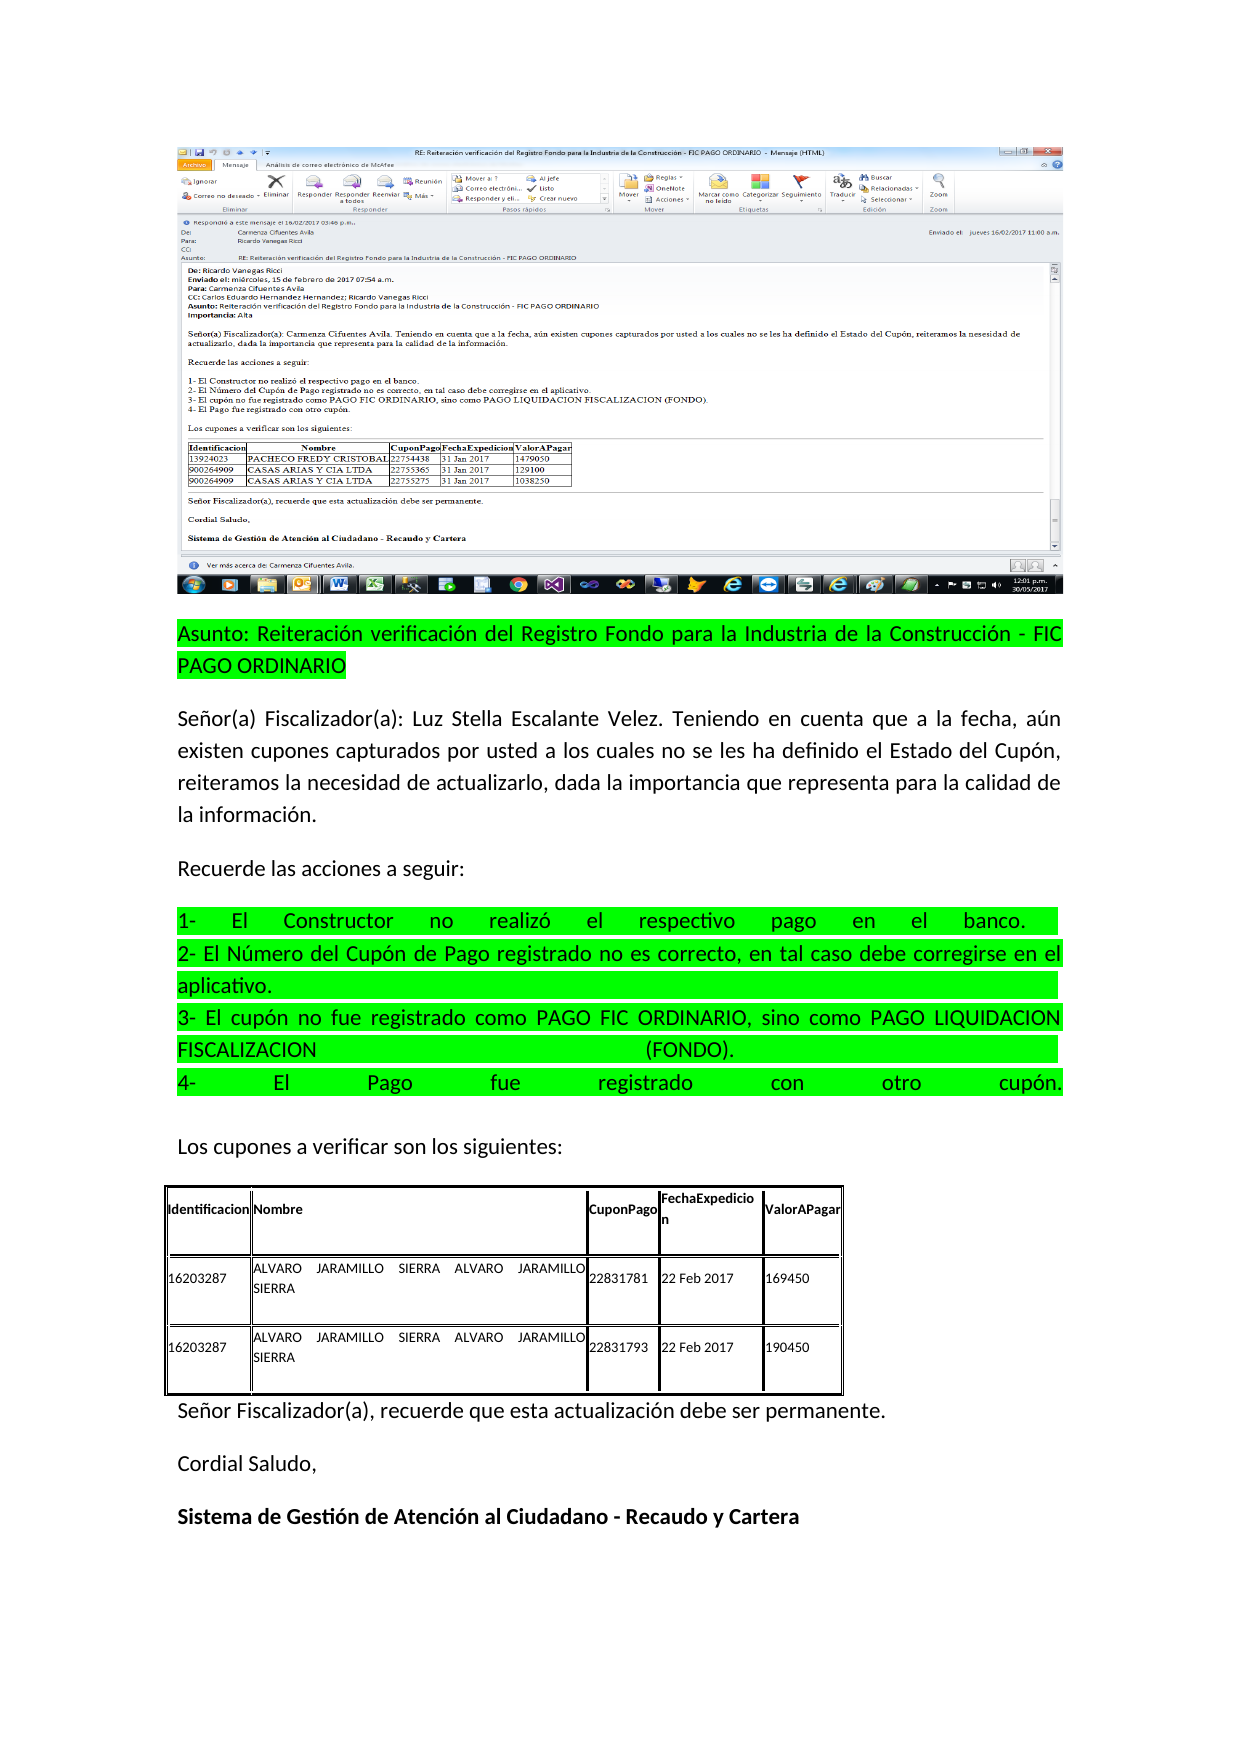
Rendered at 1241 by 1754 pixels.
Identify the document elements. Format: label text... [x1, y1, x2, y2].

table_header FechaExpedicion [659, 1188, 763, 1254]
table_cell 22 Feb 2017 [661, 1258, 762, 1323]
text 1- El Constructor no realizó el respectivo pago en el banco. 2- El Número del Cupón de Pago registrado no es correcto, en tal caso debe corregirse en el aplicativo. 3- El cupón no fue registrado como PAGO FIC ORDINARIO, sino como PAGO LIQUIDACION FISCALIZACION (FONDO). 4- El Pago fue registrado con otro cupón. Los cupones a verificar son los siguientes: [177, 1096, 1063, 1160]
text Asunto: Reiteración verificación del Registro Fondo para la Industria de la Construcción - FIC PAGO ORDINARIO [177, 647, 1063, 679]
table_cell 169450 [765, 1254, 841, 1323]
table_header Identificacion [168, 1188, 251, 1254]
text Cordial Saludo, [177, 1449, 1063, 1477]
text Recuerde las acciones a seguir: [177, 854, 1063, 882]
text 1- El Constructor no realizó el respectivo pago en el banco. 2- El Número del Cupón de Pago registrado no es correcto, en tal caso debe corregirse en el aplicativo. 3- El cupón no fue registrado como PAGO FIC ORDINARIO, sino como PAGO LIQUIDACION FISCALIZACION (FONDO). 4- El Pago fue registrado con otro cupón. Los cupones a verificar son los siguientes: [177, 1031, 1063, 1068]
text Sistema de Gestión de Atención al Ciudadano - Recaudo y Cartera [177, 1502, 1063, 1530]
table_cell 22 Feb 2017 [659, 1327, 763, 1393]
table_cell ALVARO JARAMILLO SIERRA ALVARO JARAMILLO SIERRA [253, 1258, 586, 1323]
table_cell 16203287 [168, 1324, 251, 1393]
table_cell 22831793 [587, 1327, 659, 1393]
table_header ValorAPagar [763, 1188, 841, 1254]
table_cell 16203287 [168, 1254, 250, 1323]
table_cell ALVARO JARAMILLO SIERRA ALVARO JARAMILLO SIERRA [251, 1327, 587, 1393]
text Señor Fiscalizador(a), recuerde que esta actualización debe ser permanente. [177, 1396, 1063, 1424]
table_header CuponPago [587, 1188, 659, 1254]
table_cell 190450 [763, 1324, 841, 1393]
text Señor(a) Fiscalizador(a): Luz Stella Escalante Velez. Teniendo en cuenta que a la fecha, aún existen cupones capturados por usted a los cuales no se les ha definido el Estado del Cupón, reiteramos la necesidad de actualizarlo, dada la importancia que representa para la calidad de la información. [177, 704, 1063, 829]
picture [177, 147, 1064, 594]
table_cell 22831781 [589, 1258, 658, 1323]
table_header Nombre [251, 1188, 587, 1254]
text 1- El Constructor no realizó el respectivo pago en el banco. 2- El Número del Cupón de Pago registrado no es correcto, en tal caso debe corregirse en el aplicativo. 3- El cupón no fue registrado como PAGO FIC ORDINARIO, sino como PAGO LIQUIDACION FISCALIZACION (FONDO). 4- El Pago fue registrado con otro cupón. Los cupones a verificar son los siguientes: [177, 907, 1063, 939]
text 1- El Constructor no realizó el respectivo pago en el banco. 2- El Número del Cupón de Pago registrado no es correcto, en tal caso debe corregirse en el aplicativo. 3- El cupón no fue registrado como PAGO FIC ORDINARIO, sino como PAGO LIQUIDACION FISCALIZACION (FONDO). 4- El Pago fue registrado con otro cupón. Los cupones a verificar son los siguientes: [177, 967, 1063, 1003]
